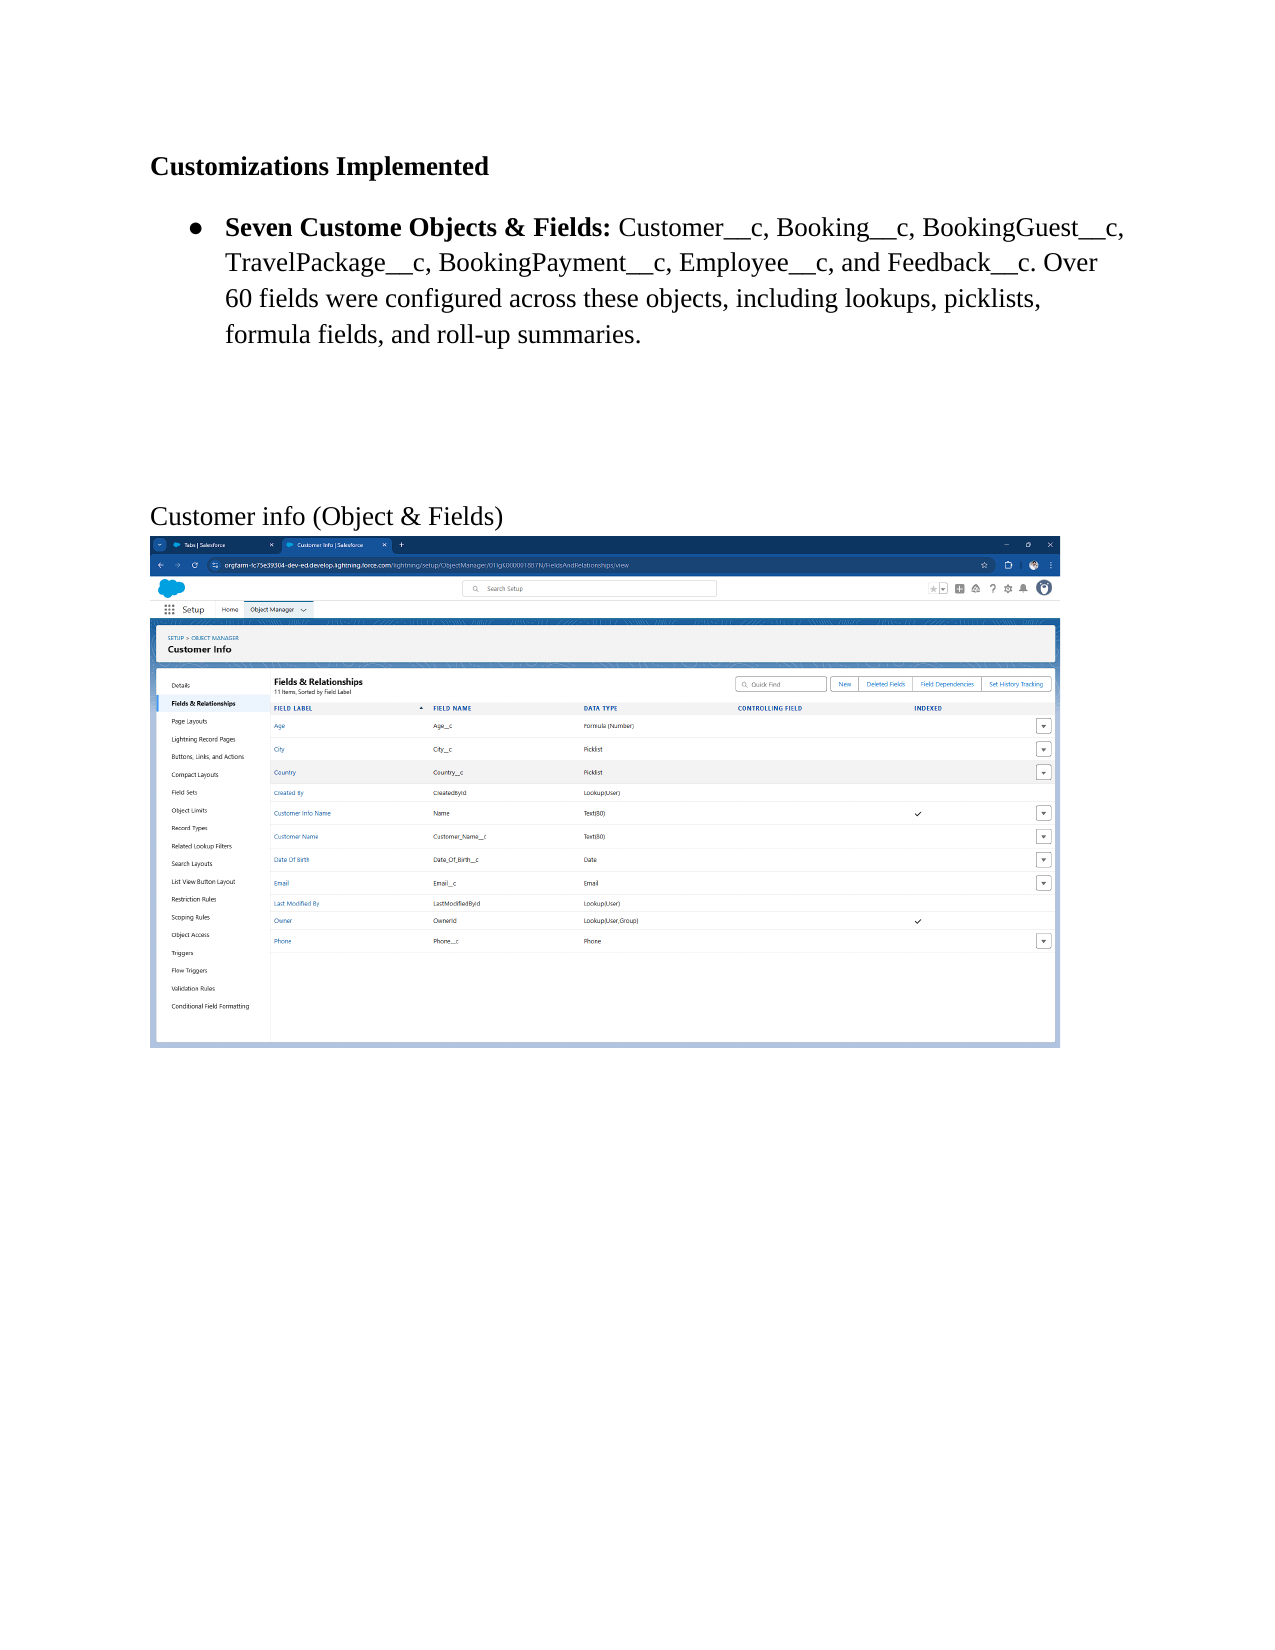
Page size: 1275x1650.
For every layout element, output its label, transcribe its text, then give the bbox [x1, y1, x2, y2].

subtitle Customizations Implemented [150, 150, 1125, 181]
picture [150, 536, 1061, 1048]
text Customer info (Object & Fields) [150, 500, 1125, 531]
list Seven Custome Objects & Fields: Customer__c, Booking__c, BookingGuest__c, TravelPackage__c, BookingPayment__c, Employee__c, and Feedback__c. Over 60 fields were configured across these objects, including lookups, picklists, formula fields, and roll-up summaries. [187, 211, 1125, 349]
